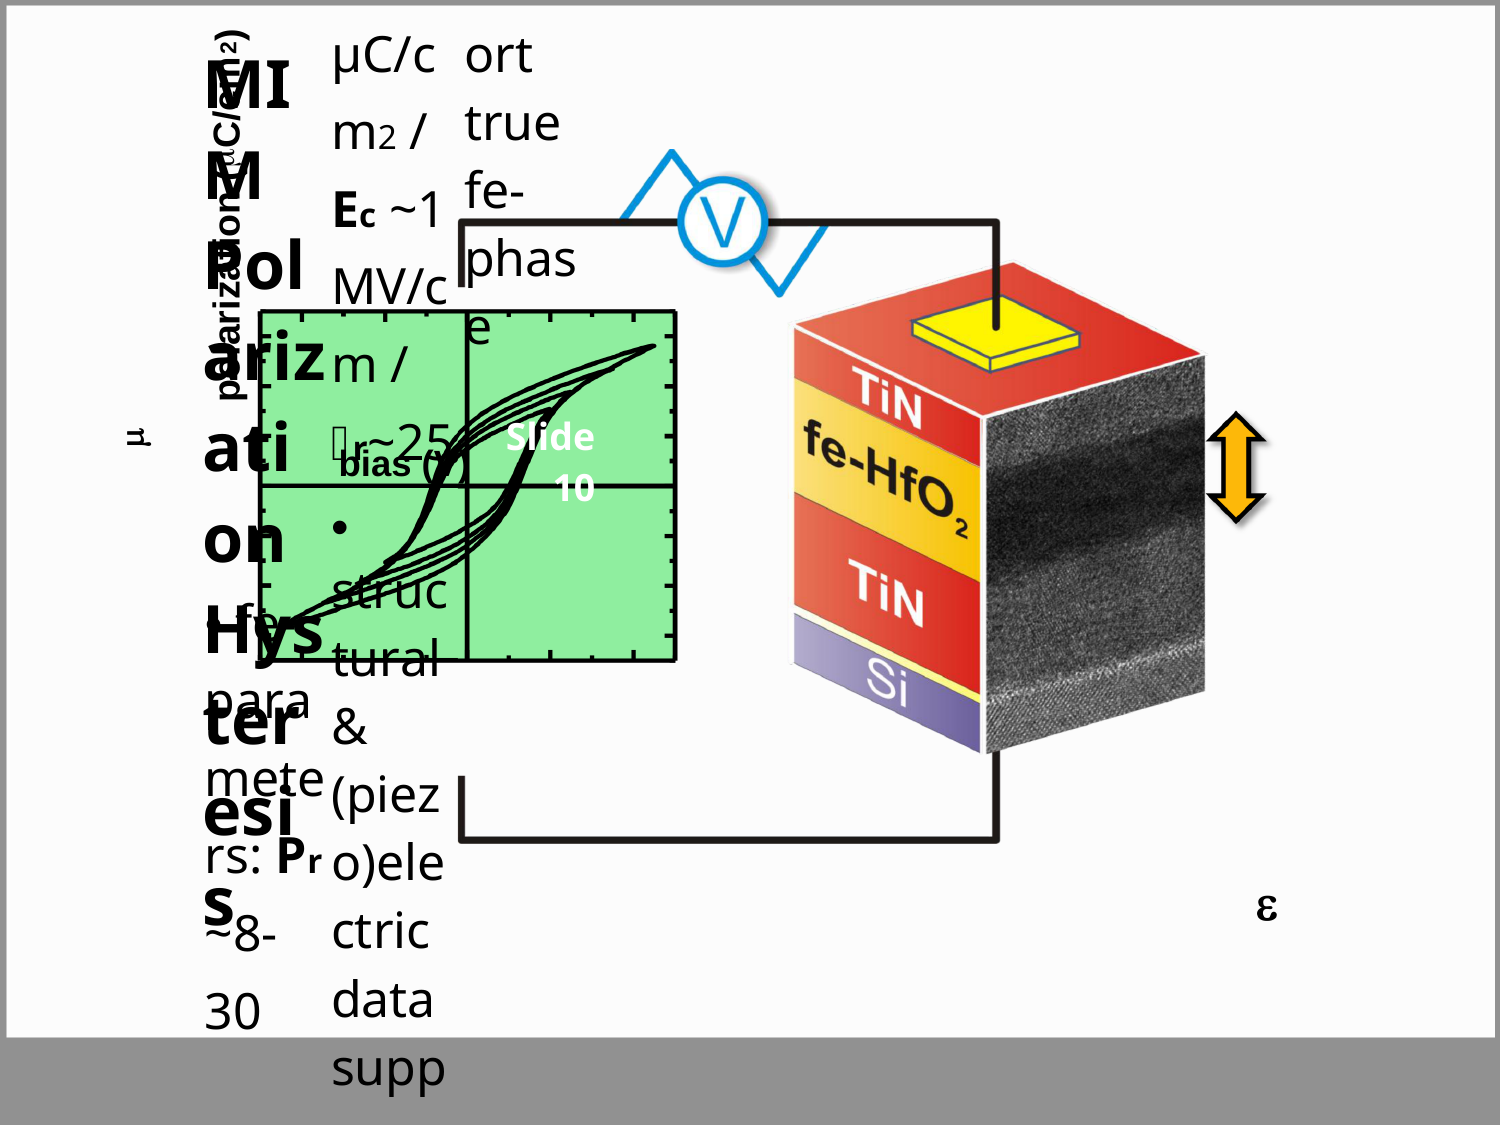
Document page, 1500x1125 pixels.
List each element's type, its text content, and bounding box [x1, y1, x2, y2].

table_header 2) [205, 19, 331, 54]
text • structural & (piezo)electric data support true fe-phase [331, 497, 464, 1100]
table_cell polarization (C/cm [205, 55, 331, 433]
text • structural & (piezo)electric data support true fe-phase [464, 18, 597, 359]
text • fe-parameters: Pr ~8-30 µC/cm2 / Ec ~1 MV/cm / r~25 [331, 18, 464, 475]
picture [0, 0, 1500, 1125]
text Slide 10 [464, 410, 595, 512]
text • fe-parameters: Pr ~8-30 µC/cm2 / Ec ~1 MV/cm / r~25 [204, 588, 331, 1044]
